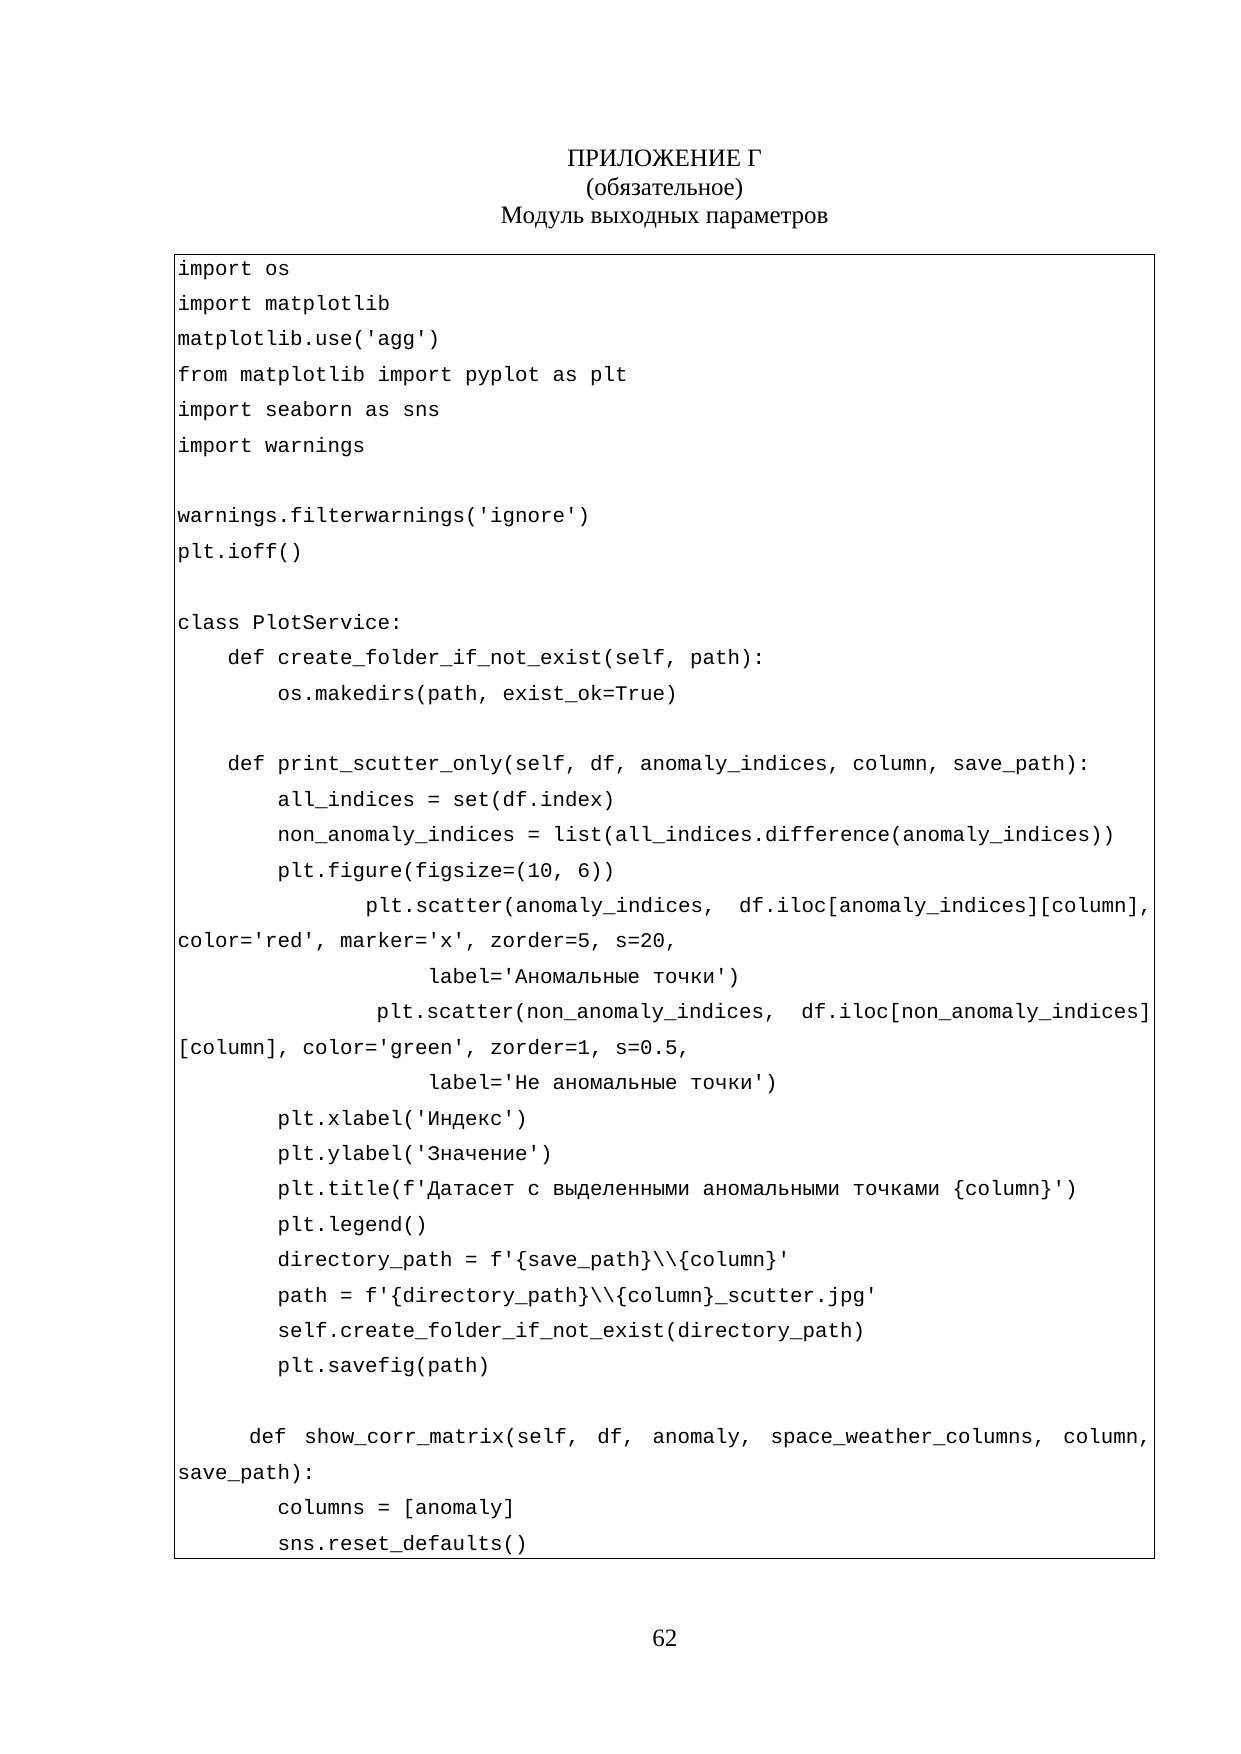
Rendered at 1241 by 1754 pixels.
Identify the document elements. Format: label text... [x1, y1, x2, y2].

text def print_scutter_only(self, df, anomaly_indices, column, save_path): [175, 750, 1154, 777]
text plt.ioff() [175, 538, 1154, 564]
text plt.scatter(anomaly_indices, df.iloc[anomaly_indices][column], color='red', marker='x', zorder=5, s=20, [175, 892, 1154, 954]
text plt.scatter(non_anomaly_indices, df.iloc[non_anomaly_indices][column], color='green', zorder=1, s=0.5, [175, 998, 1154, 1060]
text warnings.filterwarnings('ignore') [175, 502, 1154, 529]
text label='Аномальные точки') [175, 963, 1154, 989]
text def show_corr_matrix(self, df, anomaly, space_weather_columns, column, save_path): [175, 1423, 1154, 1485]
text Приложение Г (обязательное) Модуль выходных параметров [177, 143, 1152, 229]
text sns.reset_defaults() [175, 1529, 1154, 1558]
text plt.title(f'Датасет с выделенными аномальными точками {column}') [175, 1175, 1154, 1202]
text class PlotService: [175, 608, 1154, 635]
text plt.ylabel('Значение') [175, 1140, 1154, 1167]
text non_anomaly_indices = list(all_indices.difference(anomaly_indices)) [175, 821, 1154, 848]
text plt.figure(figsize=(10, 6)) [175, 856, 1154, 883]
text path = f'{directory_path}\\{column}_scutter.jpg' [175, 1281, 1154, 1308]
text matplotlib.use('agg') [175, 325, 1154, 352]
text directory_path = f'{save_path}\\{column}' [175, 1246, 1154, 1273]
text os.makedirs(path, exist_ok=True) [175, 679, 1154, 706]
text columns = [anomaly] [175, 1494, 1154, 1521]
text import matplotlib [175, 290, 1154, 317]
text self.create_folder_if_not_exist(directory_path) [175, 1317, 1154, 1344]
text from matplotlib import pyplot as plt [175, 361, 1154, 387]
text def create_folder_if_not_exist(self, path): [175, 644, 1154, 671]
text import warnings [175, 431, 1154, 458]
text plt.legend() [175, 1211, 1154, 1237]
text plt.xlabel('Индекс') [175, 1104, 1154, 1131]
text import seaborn as sns [175, 396, 1154, 423]
text plt.savefig(path) [175, 1352, 1154, 1379]
text all_indices = set(df.index) [175, 786, 1154, 812]
text label='Не аномальные точки') [175, 1069, 1154, 1096]
text import os [175, 255, 1154, 281]
